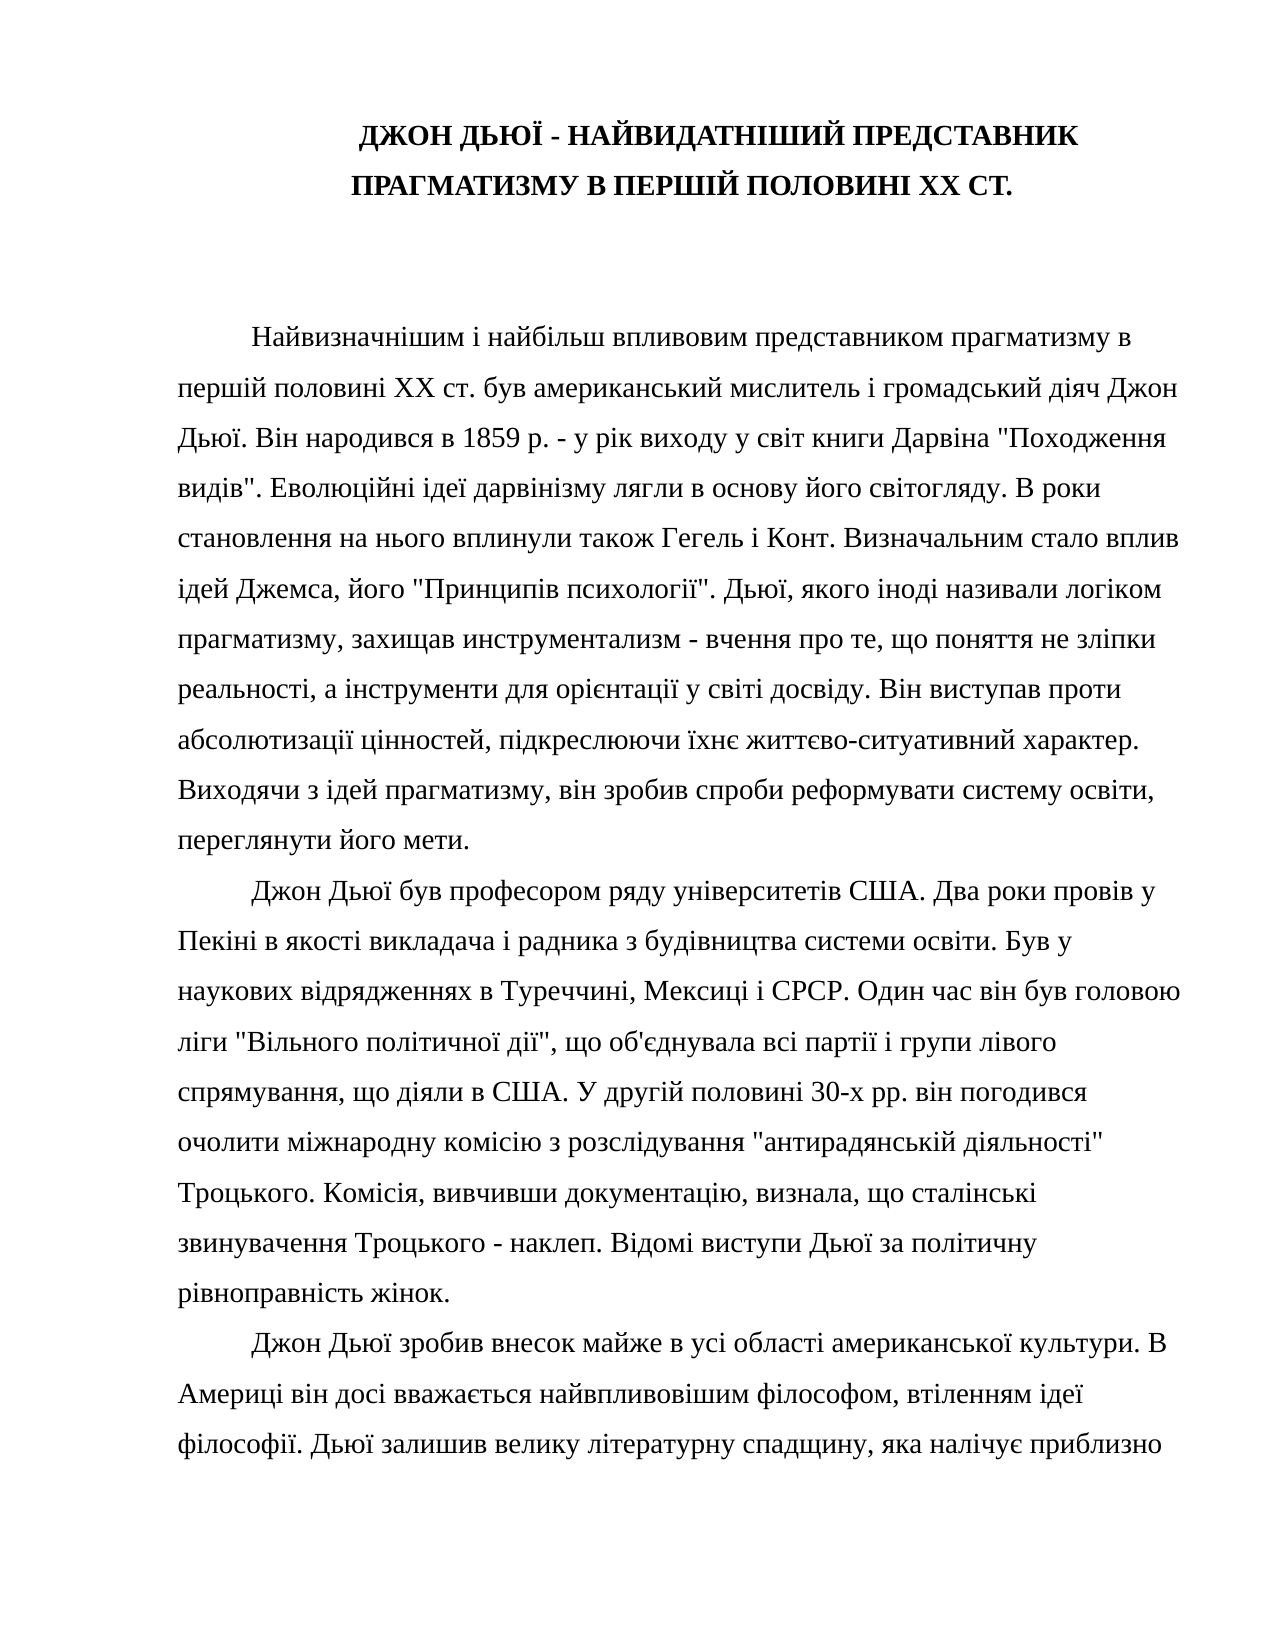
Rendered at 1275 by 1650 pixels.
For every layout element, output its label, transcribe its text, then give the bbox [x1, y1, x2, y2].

text Найвизначнішим і найбільш впливовим представником прагматизму в першій половині XX ст. був американський мислитель і громадський діяч Джон Дьюї. Він народився в 1859 р. - у рік виходу у світ книги Дарвіна "Походження видів". Еволюційні ідеї дарвінізму лягли в основу його світогляду. В роки становлення на нього вплинули також Гегель і Конт. Визначальним стало вплив ідей Джемса, його "Принципів психології". Дьюї, якого іноді називали логіком прагматизму, захищав инструментализм - вчення про те, що поняття не зліпки реальності, а інструменти для орієнтації у світі досвіду. Він виступав проти абсолютизації цінностей, підкреслюючи їхнє життєво-ситуативний характер. Виходячи з ідей прагматизму, він зробив спроби реформувати систему освіти, переглянути його мети. [177, 319, 1186, 856]
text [177, 1326, 1186, 1460]
subtitle Джон Дьюї - найвидатніший представник прагматизму в першій половині XX ст. [177, 118, 1186, 202]
text Джон Дьюї був професором ряду університетів США. Два роки провів у Пекіні в якості викладача і радника з будівництва системи освіти. Був у наукових відрядженнях в Туреччині, Мексиці і СРСР. Один час він був головою ліги "Вільного політичної дії", що об'єднувала всі партії і групи лівого спрямування, що діяли в США. У другій половині 30-х рр. він погодився очолити міжнародну комісію з розслідування "антирадянській діяльності" Троцького. Комісія, вивчивши документацію, визнала, що сталінські звинувачення Троцького - наклеп. Відомі виступи Дьюї за політичну рівноправність жінок. [177, 873, 1186, 1309]
